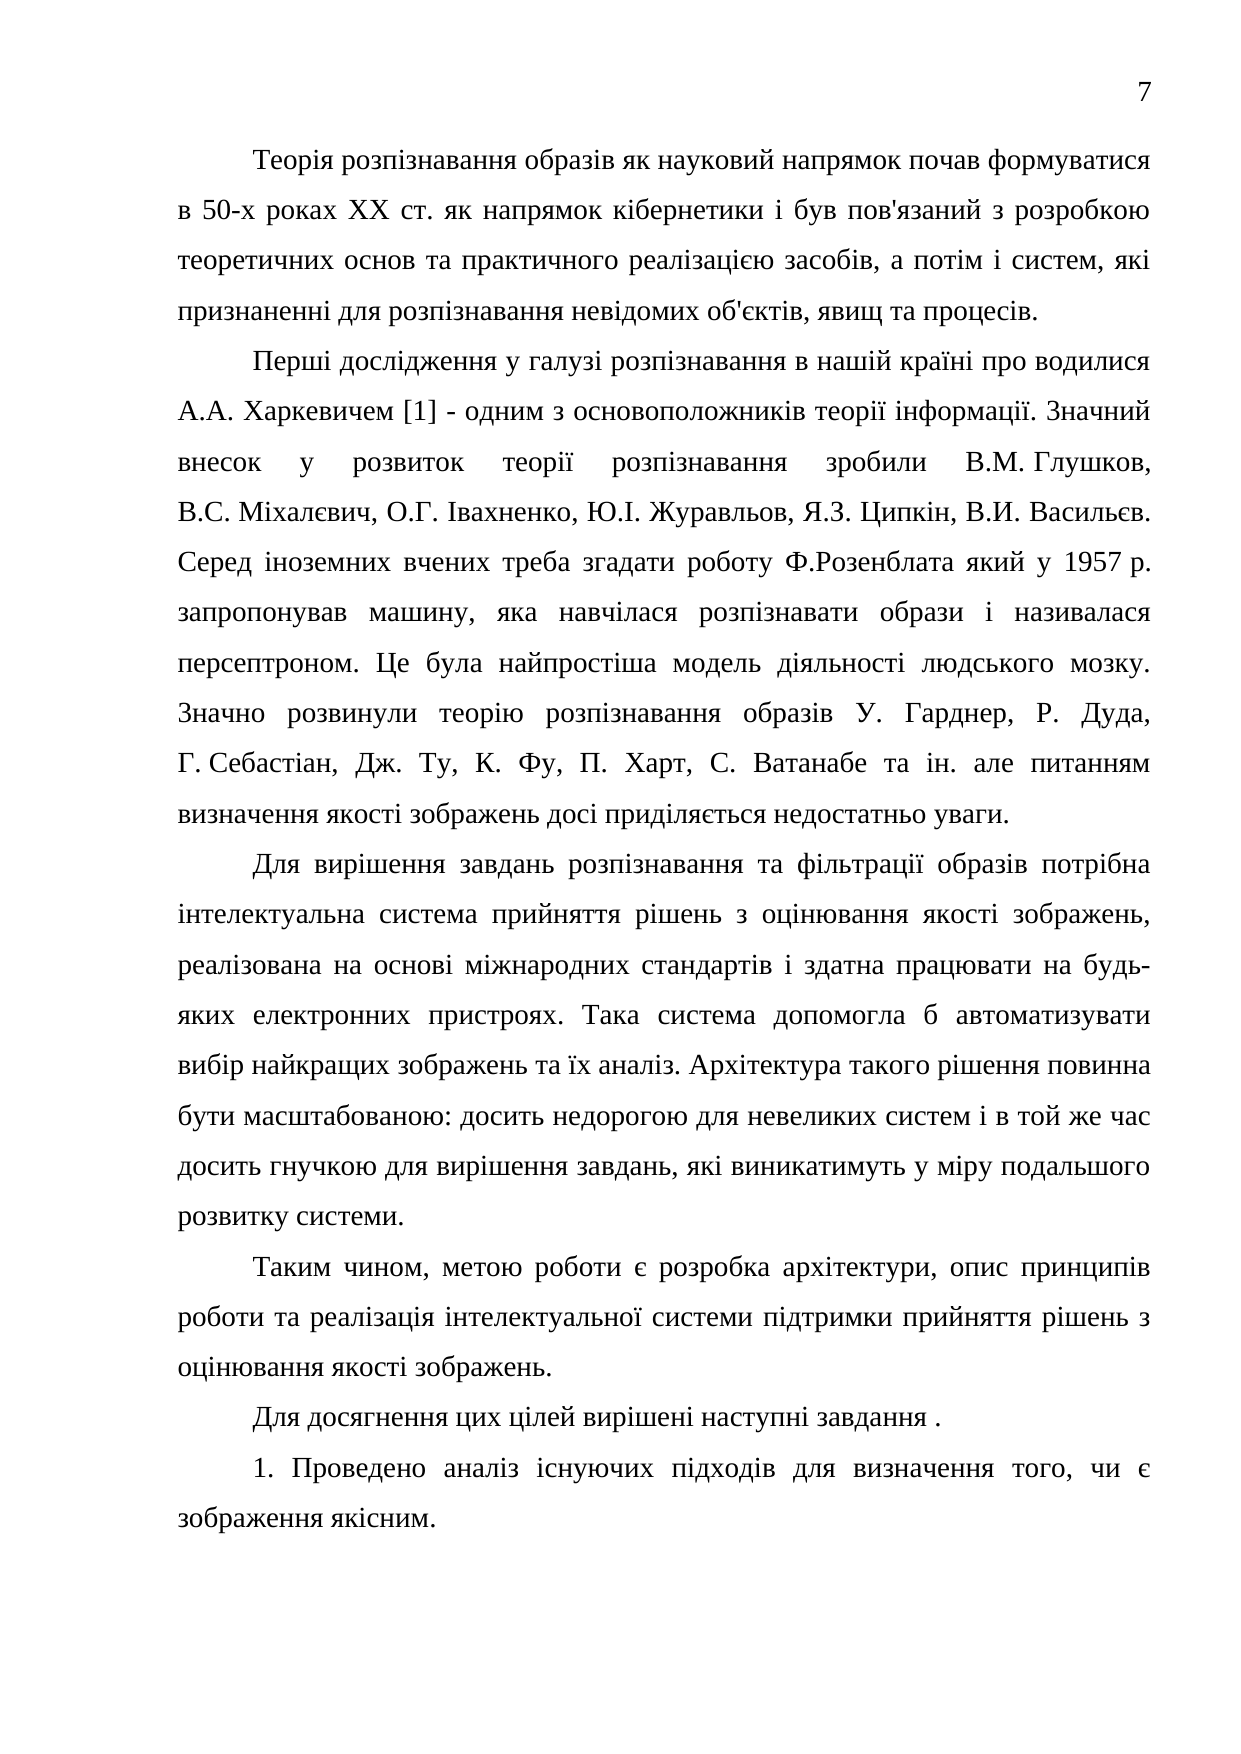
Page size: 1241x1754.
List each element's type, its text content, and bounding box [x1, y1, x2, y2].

subtitle Таким чином, метою роботи є розробка архітектури, опис принципів роботи та реалізація інтелектуальної системи підтримки прийняття рішень з оцінювання якості зображень. [177, 1249, 1152, 1383]
subtitle Для вирішення завдань розпізнавання та фільтрації образів потрібна інтелектуальна система прийняття рішень з оцінювання якості зображень, реалізована на основі міжнародних стандартів і здатна працювати на будь-яких електронних пристроях. Така система допомогла б автоматизувати вибір найкращих зображень та їх аналіз. Архітектура такого рішення повинна бути масштабованою: досить недорогою для невеликих систем і в той же час досить гнучкою для вирішення завдань, які виникатимуть у міру подальшого розвитку системи. [177, 846, 1152, 1232]
subtitle Теорія розпізнавання образів як науковий напрямок почав формуватися в 50-х роках ХХ ст. як напрямок кібернетики і був пов'язаний з розробкою теоретичних основ та практичного реалізацією засобів, а потім і систем, які признаненні для розпізнавання невідомих об'єктів, явищ та процесів. [177, 142, 1152, 326]
subtitle Для досягнення цих цілей вирішені наступні завдання . [177, 1399, 1152, 1433]
subtitle Перші дослідження у галузі розпізнавання в нашій країні про водилися А.А. Харкевичем [1] - одним з основоположників теорії інформації. 3начний внесок у розвиток теорії розпізнавання зробили В.М. Глушков, В.С. Міхалєвич, О.Г. Івахненко, Ю.І. Журавльов, Я.З. Ципкін, В.И. Васильєв. Серед іноземних вчених треба згадати роботу Ф.Розенблата який у 1957 р. запропонував машину, яка навчілася розпізнавати образи і називалася персептроном. Це була найпростіша модель діяльності людського мозку. 3начно розвинули теорію розпізнавання образів У. Гарднер, Р. Дуда, Г. Себастіан, Дж. Ту, К. Фу, П. Харт, С. Ватанабе та ін. але питанням визначення якості зображень досі приділяється недостатньо уваги. [177, 343, 1152, 829]
subtitle 1. Проведено аналіз існуючих підходів для визначення того, чи є зображення якісним. [177, 1450, 1152, 1534]
